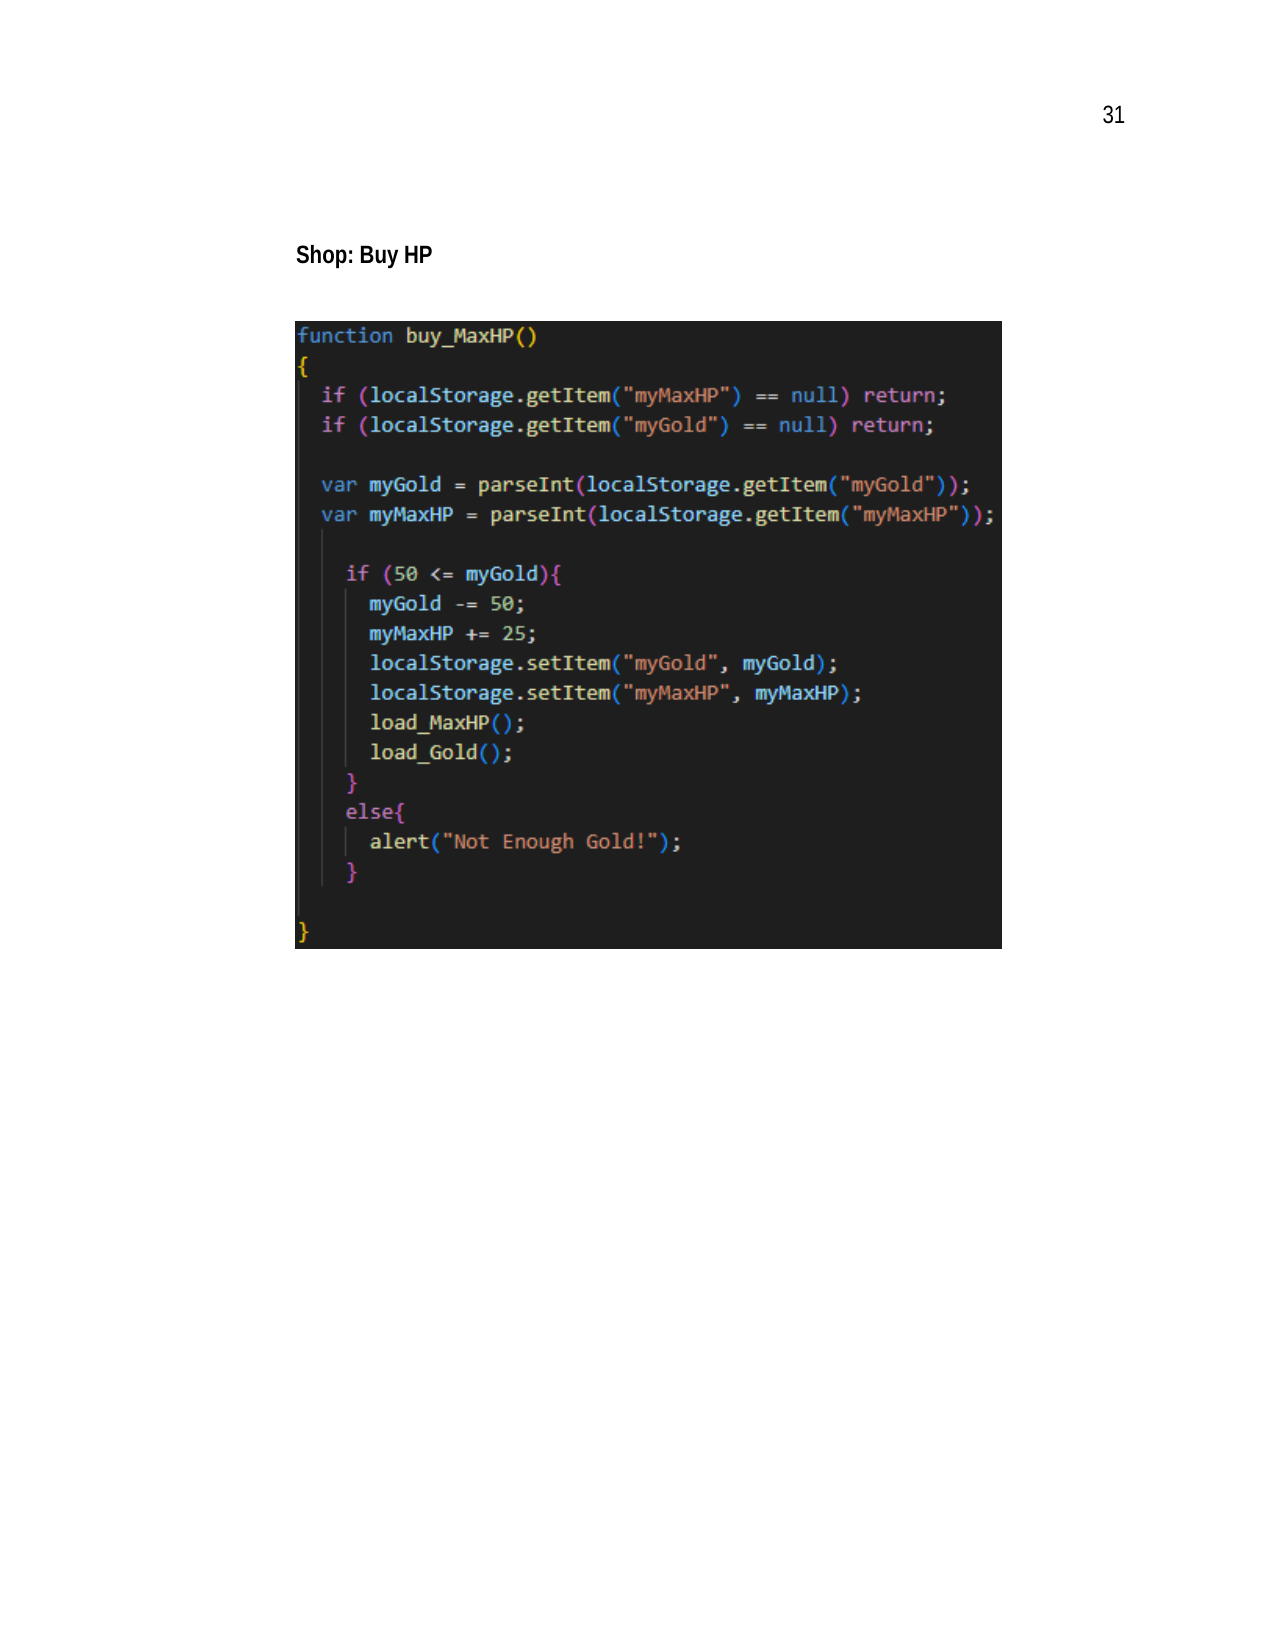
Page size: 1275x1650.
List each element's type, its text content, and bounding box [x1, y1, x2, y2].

text Shop: Buy HP [225, 239, 1125, 268]
picture [295, 321, 1002, 949]
